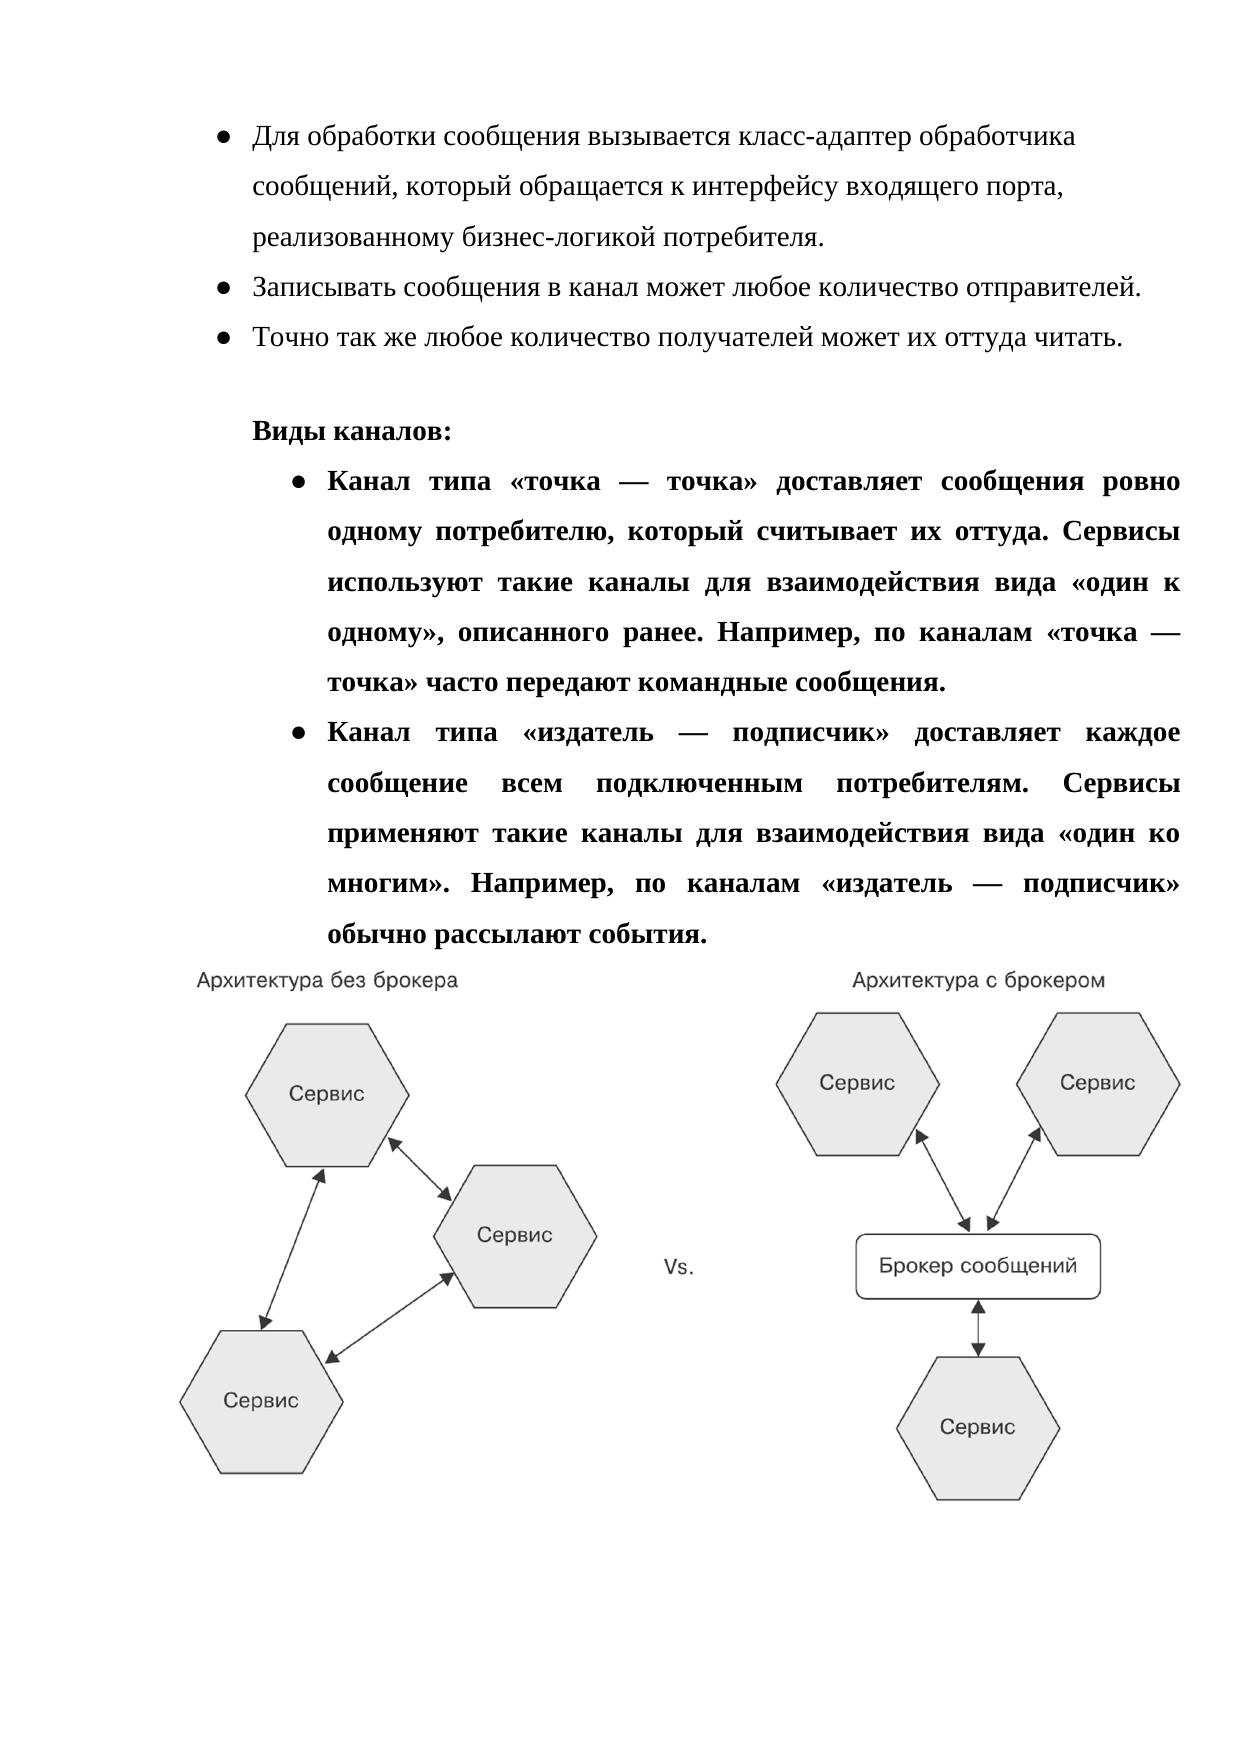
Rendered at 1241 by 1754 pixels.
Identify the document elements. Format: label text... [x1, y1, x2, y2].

list Канал типа «точка — точка» доставляет сообщения ровно одному потребителю, который считывает их оттуда. Сервисы используют такие каналы для взаимодействия вида «один к одному», описанного ранее. Например, по каналам «точка — точка» часто передают командные сообщения. [289, 463, 1181, 698]
picture [177, 966, 1182, 1506]
list Точно так же любое количество получателей может их оттуда читать. [214, 319, 1181, 353]
list Канал типа «издатель — подписчик» доставляет каждое сообщение всем подключенным потребителям. Сервисы применяют такие каналы для взаимодействия вида «один ко многим». Например, по каналам «издатель — подписчик» обычно рассылают события. [289, 714, 1181, 949]
list Записывать сообщения в канал может любое количество отправителей. [214, 269, 1181, 302]
text Виды каналов: [177, 413, 1181, 446]
list Для обработки сообщения вызывается класс-адаптер обработчика сообщений, который обращается к интерфейсу входящего порта, реализованному бизнес-логикой потребителя. [214, 118, 1181, 252]
